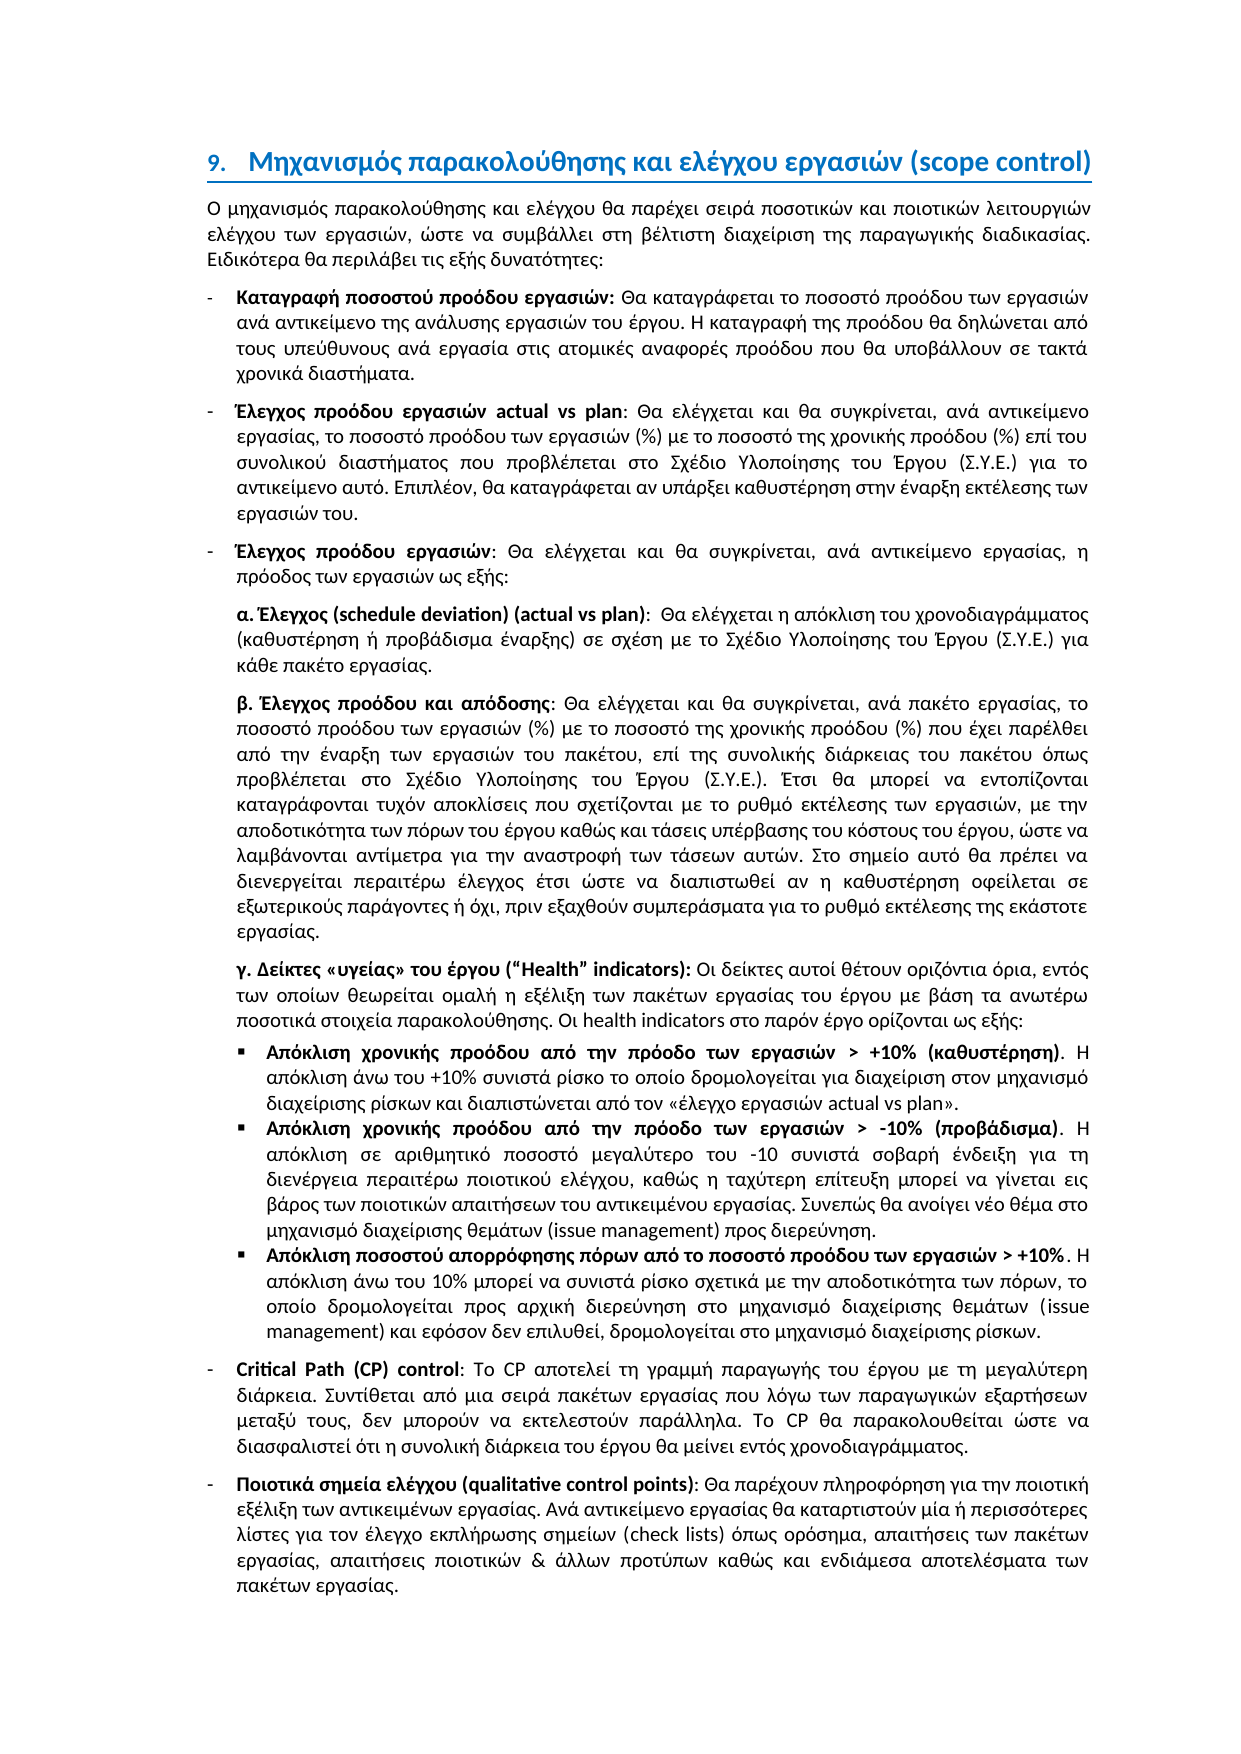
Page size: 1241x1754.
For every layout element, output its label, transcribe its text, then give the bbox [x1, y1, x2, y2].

list Critical Path (CP) control: Το CP αποτελεί τη γραμμή παραγωγής του έργου με τη μεγαλύτερη διάρκεια. Συντίθεται από μια σειρά πακέτων εργασίας που λόγω των παραγωγικών εξαρτήσεων μεταξύ τους, δεν μπορούν να εκτελεστούν παράλληλα. Το CP θα παρακολουθείται ώστε να διασφαλιστεί ότι η συνολική διάρκεια του έργου θα μείνει εντός χρονοδιαγράμματος. [207, 1357, 1089, 1458]
list Καταγραφή ποσοστού προόδου εργασιών: Θα καταγράφεται το ποσοστό προόδου των εργασιών ανά αντικείμενο της ανάλυσης εργασιών του έργου. Η καταγραφή της προόδου θα δηλώνεται από τους υπεύθυνους ανά εργασία στις ατομικές αναφορές προόδου που θα υποβάλλουν σε τακτά χρονικά διαστήματα. [207, 284, 1089, 386]
text β. Έλεγχος προόδου και απόδοσης: Θα ελέγχεται και θα συγκρίνεται, ανά πακέτο εργασίας, το ποσοστό προόδου των εργασιών (%) με το ποσοστό της χρονικής προόδου (%) που έχει παρέλθει από την έναρξη των εργασιών του πακέτου, επί της συνολικής διάρκειας του πακέτου όπως προβλέπεται στο Σχέδιο Υλοποίησης του Έργου (Σ.Υ.Ε.). Έτσι θα μπορεί να εντοπίζονται καταγράφονται τυχόν αποκλίσεις που σχετίζονται με το ρυθμό εκτέλεσης των εργασιών, με την αποδοτικότητα των πόρων του έργου καθώς και τάσεις υπέρβασης του κόστους του έργου, ώστε να λαμβάνονται αντίμετρα για την αναστροφή των τάσεων αυτών. Στο σημείο αυτό θα πρέπει να διενεργείται περαιτέρω έλεγχος έτσι ώστε να διαπιστωθεί αν η καθυστέρηση οφείλεται σε εξωτερικούς παράγοντες ή όχι, πριν εξαχθούν συμπεράσματα για το ρυθμό εκτέλεσης της εκάστοτε εργασίας. [236, 690, 1089, 944]
text Ο μηχανισμός παρακολούθησης και ελέγχου θα παρέχει σειρά ποσοτικών και ποιοτικών λειτουργιών ελέγχου των εργασιών, ώστε να συμβάλλει στη βέλτιστη διαχείριση της παραγωγικής διαδικασίας. Ειδικότερα θα περιλάβει τις εξής δυνατότητες: [207, 195, 1092, 272]
list Έλεγχος προόδου εργασιών actual vs plan: Θα ελέγχεται και θα συγκρίνεται, ανά αντικείμενο εργασίας, το ποσοστό προόδου των εργασιών (%) με το ποσοστό της χρονικής προόδου (%) επί του συνολικού διαστήματος που προβλέπεται στο Σχέδιο Υλοποίησης του Έργου (Σ.Υ.Ε.) για το αντικείμενο αυτό. Επιπλέον, θα καταγράφεται αν υπάρξει καθυστέρηση στην έναρξη εκτέλεσης των εργασιών του. [207, 398, 1089, 525]
list Απόκλιση χρονικής προόδου από την πρόοδο των εργασιών > -10% (προβάδισμα). Η απόκλιση σε αριθμητικό ποσοστό μεγαλύτερο του -10 συνιστά σοβαρή ένδειξη για τη διενέργεια περαιτέρω ποιοτικού ελέγχου, καθώς η ταχύτερη επίτευξη μπορεί να γίνεται εις βάρος των ποιοτικών απαιτήσεων του αντικειμένου εργασίας. Συνεπώς θα ανοίγει νέο θέμα στο μηχανισμό διαχείρισης θεμάτων (issue management) προς διερεύνηση. [236, 1115, 1089, 1242]
text α. Έλεγχος (schedule deviation) (actual vs plan): Θα ελέγχεται η απόκλιση του χρονοδιαγράμματος (καθυστέρηση ή προβάδισμα έναρξης) σε σχέση με το Σχέδιο Υλοποίησης του Έργου (Σ.Υ.Ε.) για κάθε πακέτο εργασίας. [236, 601, 1089, 677]
subtitle Μηχανισμός παρακολούθησης και ελέγχου εργασιών (scope control) [207, 143, 1092, 181]
text γ. Δείκτες «υγείας» του έργου (“Health” indicators): Οι δείκτες αυτοί θέτουν οριζόντια όρια, εντός των οποίων θεωρείται ομαλή η εξέλιξη των πακέτων εργασίας του έργου με βάση τα ανωτέρω ποσοτικά στοιχεία παρακολούθησης. Οι health indicators στο παρόν έργο ορίζονται ως εξής: [236, 957, 1089, 1033]
list Ποιοτικά σημεία ελέγχου (qualitative control points): Θα παρέχουν πληροφόρηση για την ποιοτική εξέλιξη των αντικειμένων εργασίας. Ανά αντικείμενο εργασίας θα καταρτιστούν μία ή περισσότερες λίστες για τον έλεγχο εκπλήρωσης σημείων (check lists) όπως ορόσημα, απαιτήσεις των πακέτων εργασίας, απαιτήσεις ποιοτικών & άλλων προτύπων καθώς και ενδιάμεσα αποτελέσματα των πακέτων εργασίας. [207, 1471, 1089, 1598]
list Απόκλιση χρονικής προόδου από την πρόοδο των εργασιών > +10% (καθυστέρηση). Η απόκλιση άνω του +10% συνιστά ρίσκο το οποίο δρομολογείται για διαχείριση στον μηχανισμό διαχείρισης ρίσκων και διαπιστώνεται από τον «έλεγχο εργασιών actual vs plan». [236, 1039, 1089, 1115]
list Έλεγχος προόδου εργασιών: Θα ελέγχεται και θα συγκρίνεται, ανά αντικείμενο εργασίας, η πρόοδος των εργασιών ως εξής: [207, 538, 1089, 589]
list Απόκλιση ποσοστού απορρόφησης πόρων από το ποσοστό προόδου των εργασιών > +10%. Η απόκλιση άνω του 10% μπορεί να συνιστά ρίσκο σχετικά με την αποδοτικότητα των πόρων, το οποίο δρομολογείται προς αρχική διερεύνηση στο μηχανισμό διαχείρισης θεμάτων (issue management) και εφόσον δεν επιλυθεί, δρομολογείται στο μηχανισμό διαχείρισης ρίσκων. [236, 1242, 1089, 1344]
